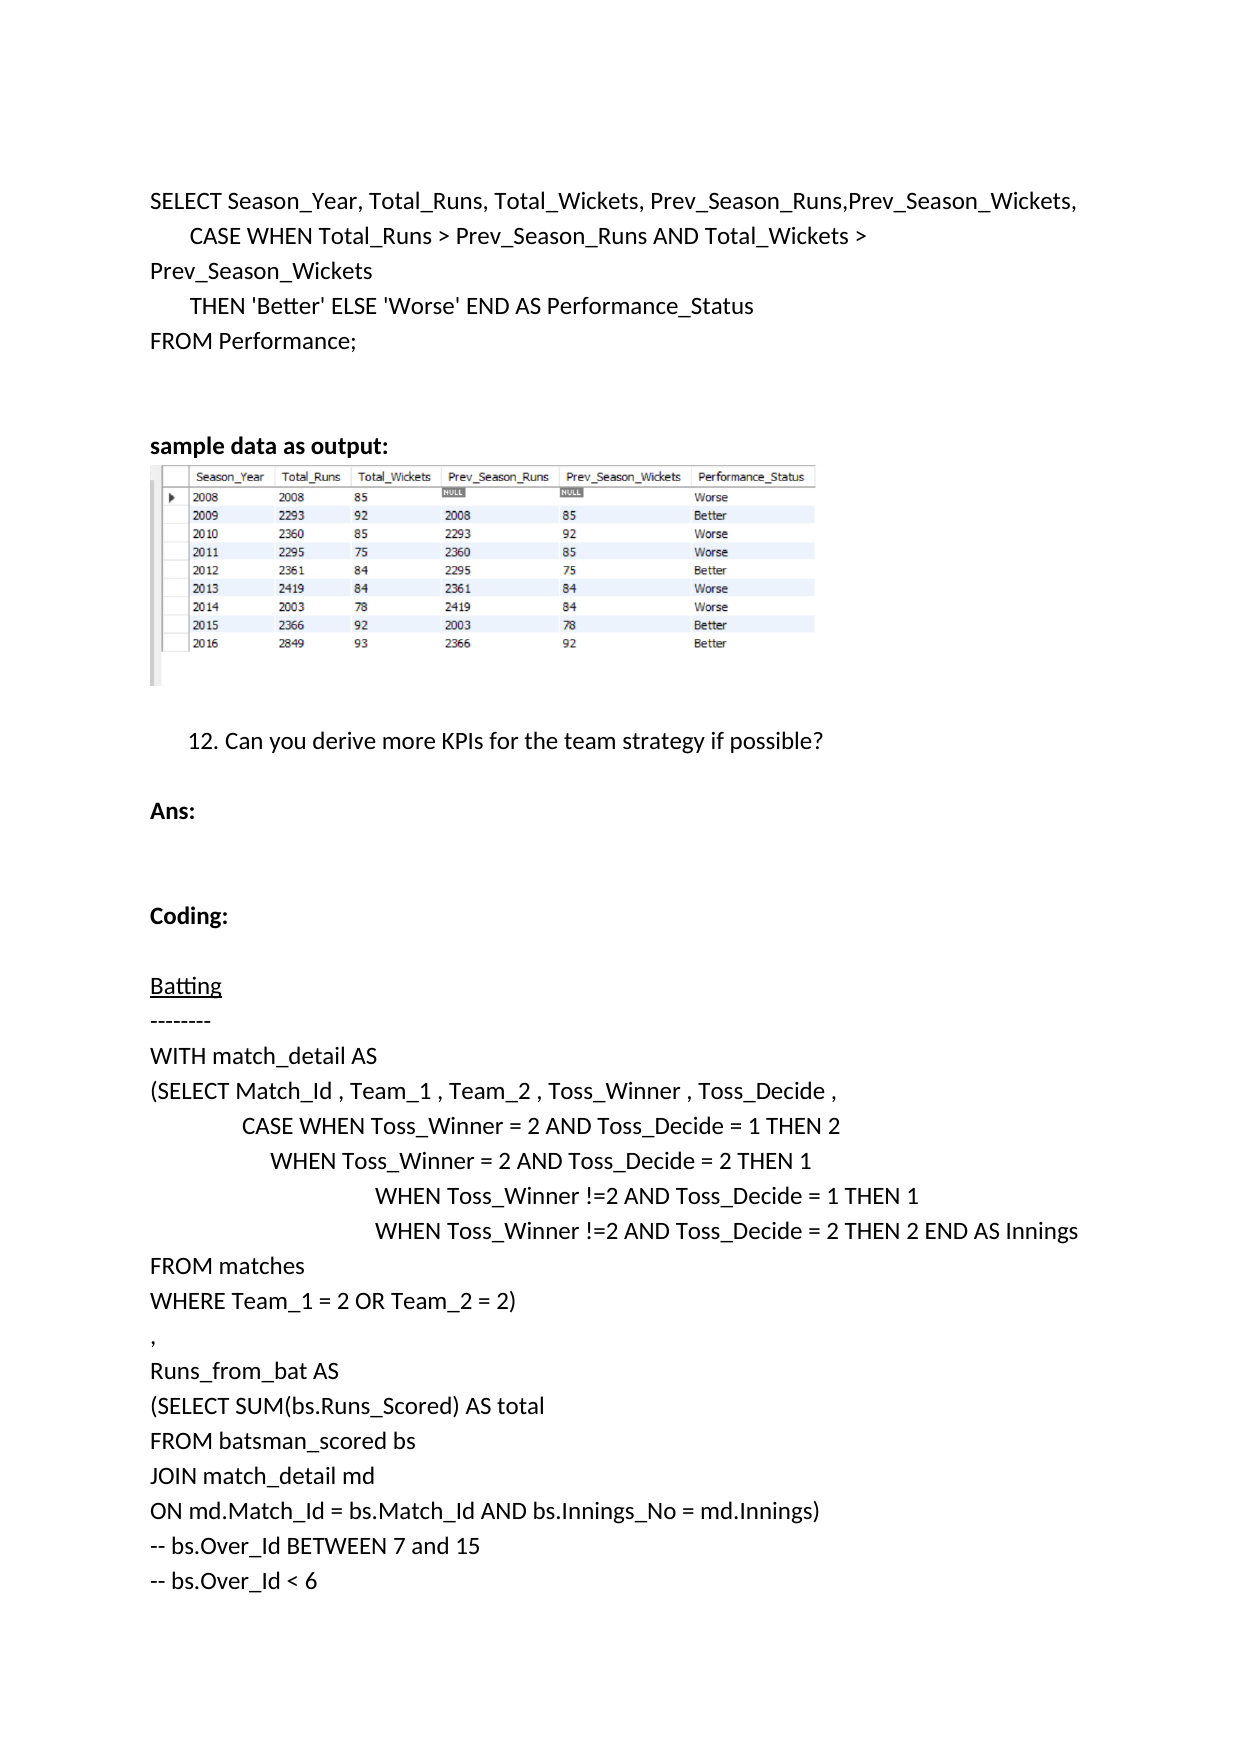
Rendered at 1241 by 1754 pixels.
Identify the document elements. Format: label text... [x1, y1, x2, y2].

text Ans: [150, 795, 1090, 825]
text FROM Performance; [150, 325, 1090, 356]
picture [150, 465, 831, 686]
text , [150, 1320, 1090, 1350]
text SELECT Season_Year, Total_Runs, Total_Wickets, Prev_Season_Runs,Prev_Season_Wickets, [150, 185, 1090, 216]
text WHERE Team_1 = 2 OR Team_2 = 2) [150, 1285, 1090, 1315]
text -------- [150, 1005, 1090, 1035]
text Batting [150, 970, 1090, 1000]
text FROM matches [150, 1250, 1090, 1280]
list Can you derive more KPIs for the team strategy if possible? [187, 725, 1090, 755]
text THEN 'Better' ELSE 'Worse' END AS Performance_Status [150, 290, 1090, 321]
text WITH match_detail AS [150, 1040, 1090, 1070]
text CASE WHEN Total_Runs > Prev_Season_Runs AND Total_Wickets > Prev_Season_Wickets [150, 220, 1090, 286]
text JOIN match_detail md [150, 1460, 1090, 1490]
text WHEN Toss_Winner = 2 AND Toss_Decide = 2 THEN 1 [150, 1145, 1090, 1175]
text Coding: [150, 900, 1090, 930]
text CASE WHEN Toss_Winner = 2 AND Toss_Decide = 1 THEN 2 [150, 1110, 1090, 1140]
text (SELECT SUM(bs.Runs_Scored) AS total [150, 1390, 1090, 1420]
text WHEN Toss_Winner !=2 AND Toss_Decide = 2 THEN 2 END AS Innings [150, 1215, 1090, 1245]
text -- bs.Over_Id BETWEEN 7 and 15 [150, 1530, 1090, 1560]
text -- bs.Over_Id < 6 [150, 1565, 1090, 1595]
text sample data as output: [150, 430, 1090, 461]
text ON md.Match_Id = bs.Match_Id AND bs.Innings_No = md.Innings) [150, 1495, 1090, 1525]
text WHEN Toss_Winner !=2 AND Toss_Decide = 1 THEN 1 [150, 1180, 1090, 1210]
text FROM batsman_scored bs [150, 1425, 1090, 1455]
text Runs_from_bat AS [150, 1355, 1090, 1385]
text (SELECT Match_Id , Team_1 , Team_2 , Toss_Winner , Toss_Decide , [150, 1075, 1090, 1105]
